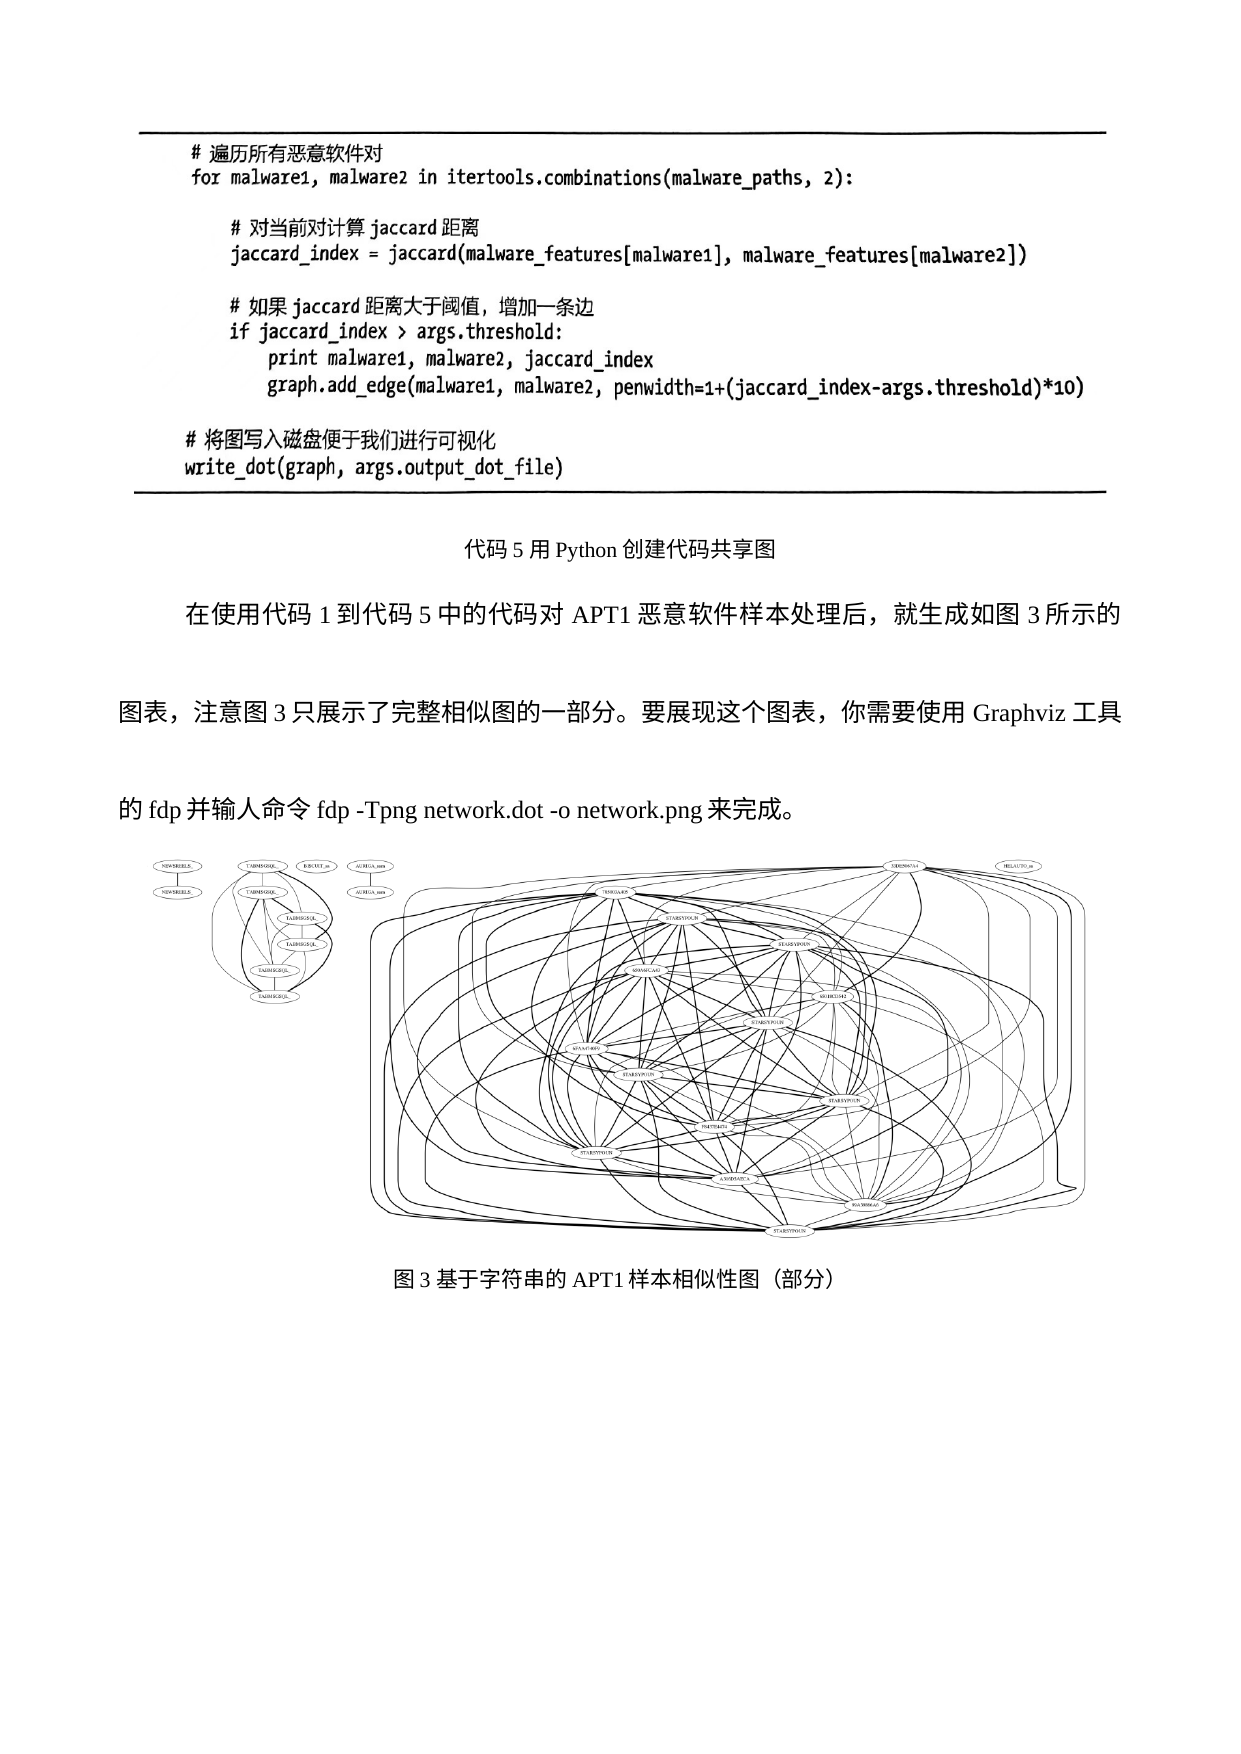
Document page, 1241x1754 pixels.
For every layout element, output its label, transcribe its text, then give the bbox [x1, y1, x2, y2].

picture [147, 858, 1093, 1239]
picture [134, 129, 1107, 496]
text 代码5 用Python 创建代码共享图 [118, 532, 1122, 564]
text 图3 基于字符串的 APT1样本相似性图（部分） [118, 1261, 1122, 1294]
text 在使用代码1到代码5中的代码对 APT1恶意软件样本处理后，就生成如图3所示的图表，注意图3只展示了完整相似图的一部分。要展现这个图表，你需要使用 Graphviz 工具的fdp并输人命令fdp -Tpng network.dot -o network.png来完成。 [118, 580, 1122, 840]
